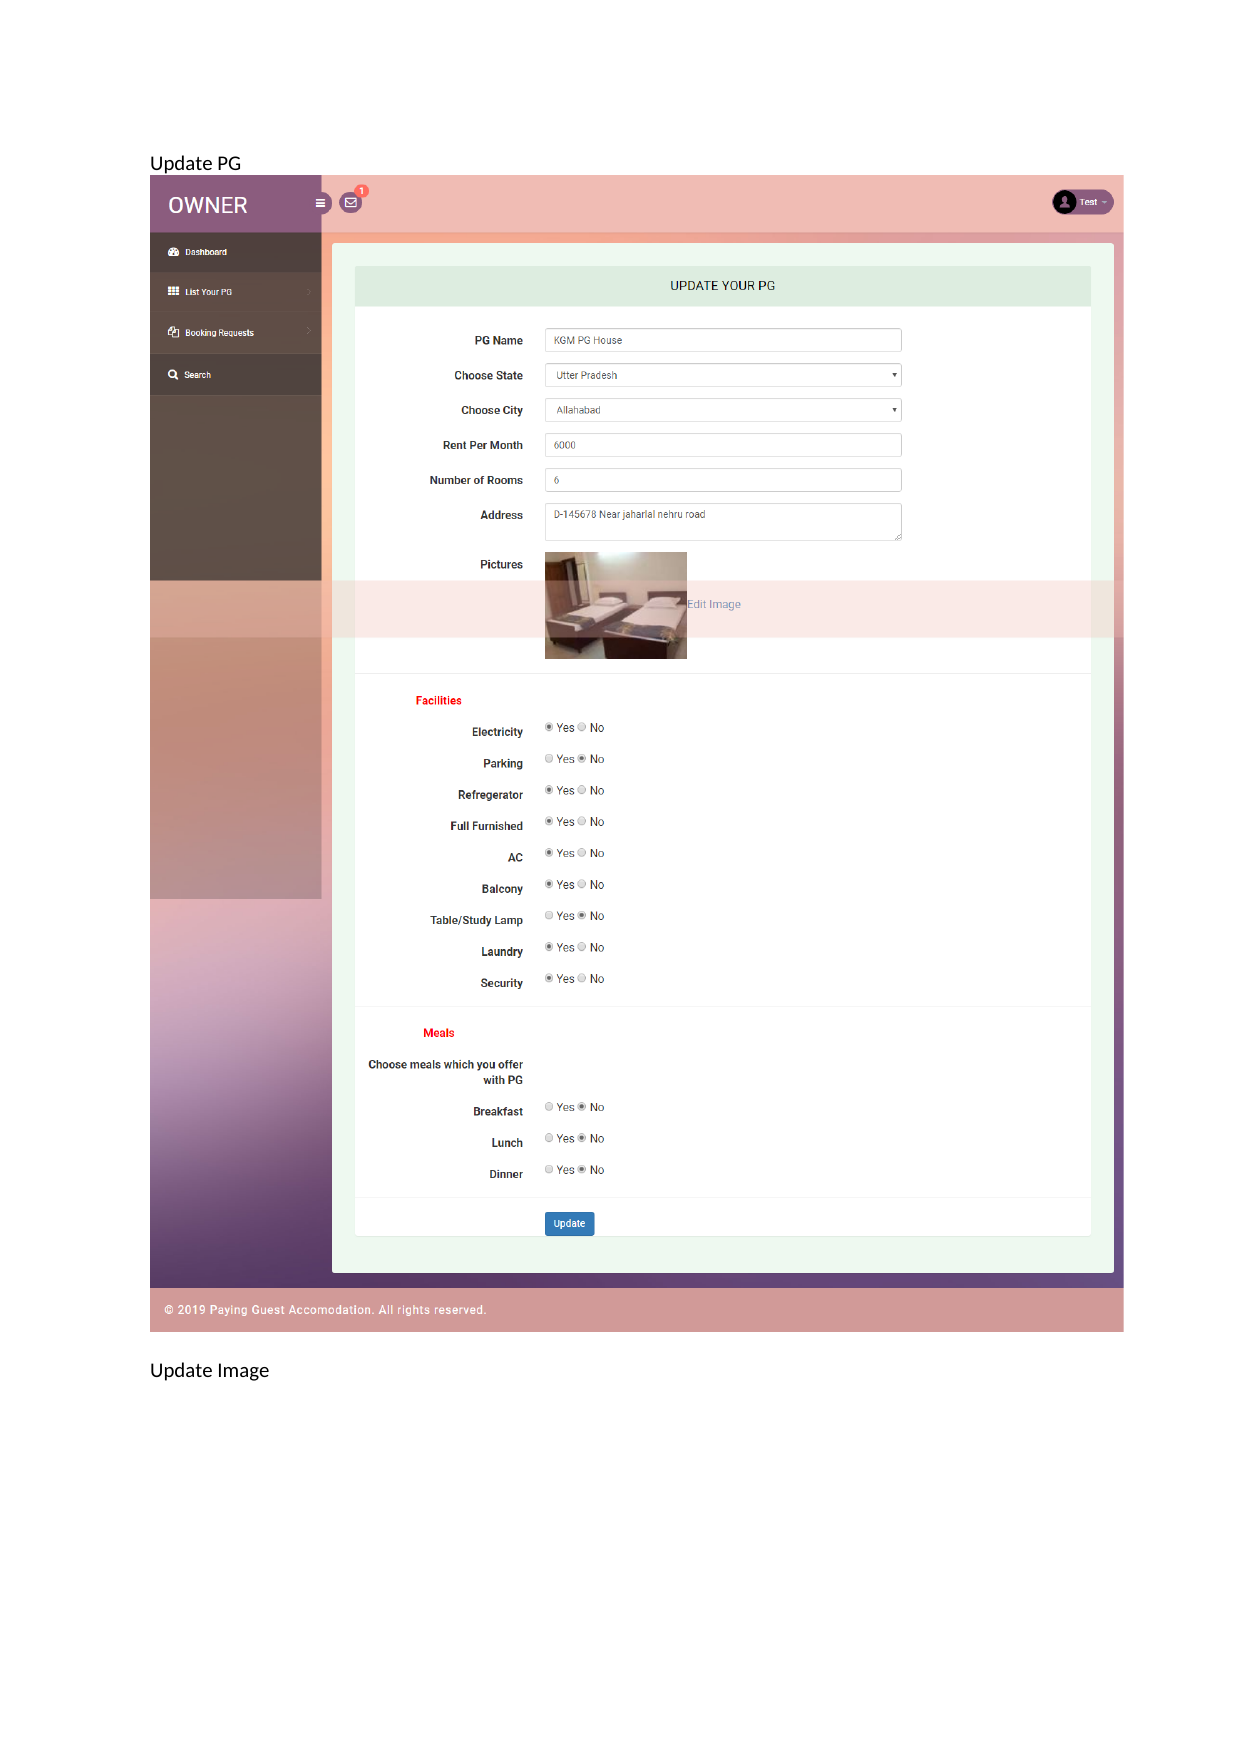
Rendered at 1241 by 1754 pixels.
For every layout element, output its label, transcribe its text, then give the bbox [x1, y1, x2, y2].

text Update PG [150, 150, 1090, 175]
picture [150, 175, 1124, 1332]
text Update Image [150, 1357, 1090, 1382]
